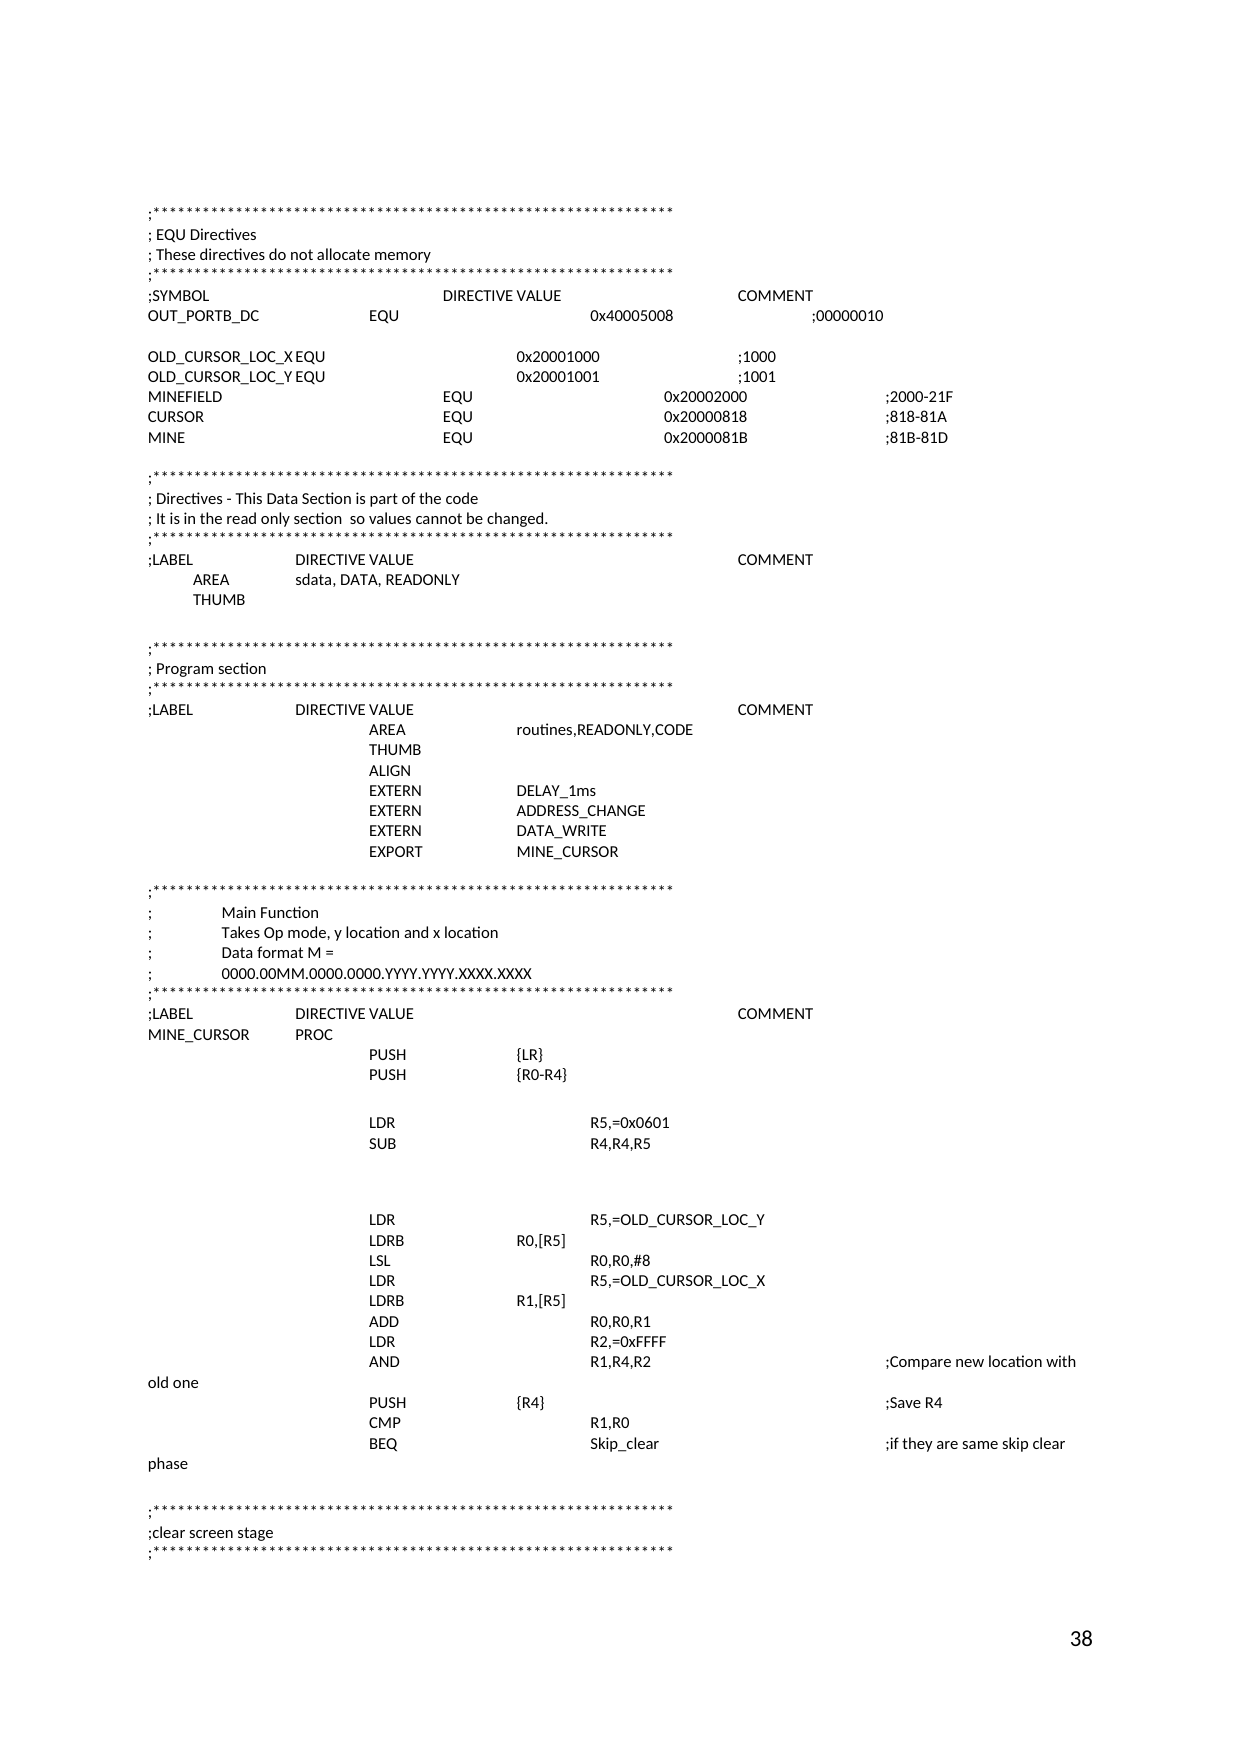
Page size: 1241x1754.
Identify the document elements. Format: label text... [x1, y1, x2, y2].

text ;*************************************************************** [148, 529, 1093, 549]
text MINEFIELD EQU 0x20002000 ;2000-21F [148, 386, 1093, 407]
text ;*************************************************************** [148, 468, 1093, 488]
text ;*************************************************************** [148, 882, 1093, 902]
text ; Takes Op mode, y location and x location [148, 922, 1093, 943]
text LDR R5,=0x0601 [148, 1113, 1093, 1133]
text ;*************************************************************** [148, 638, 1093, 658]
text ;*************************************************************** [148, 983, 1093, 1003]
text ; Data format M = [148, 943, 1093, 963]
text EXTERN DATA_WRITE [148, 821, 1093, 841]
text ;*************************************************************** [148, 1542, 1093, 1562]
text ;LABEL DIRECTIVE VALUE COMMENT [148, 699, 1093, 719]
text THUMB [148, 739, 1093, 760]
text ; EQU Directives [148, 224, 1093, 244]
text ;LABEL DIRECTIVE VALUE COMMENT [148, 549, 1093, 569]
text LDR R2,=0xFFFF [148, 1331, 1093, 1352]
text THUMB [148, 589, 1093, 610]
text AREA routines,READONLY,CODE [148, 719, 1093, 739]
text LDR R5,=OLD_CURSOR_LOC_Y [148, 1209, 1093, 1230]
text SUB R4,R4,R5 [148, 1133, 1093, 1153]
text OLD_CURSOR_LOC_Y EQU 0x20001001 ;1001 [148, 366, 1093, 386]
text PUSH {R0-R4} [148, 1064, 1093, 1085]
text CMP R1,R0 [148, 1413, 1093, 1433]
text MINE_CURSOR PROC [148, 1024, 1093, 1044]
text ;SYMBOL DIRECTIVE VALUE COMMENT [148, 285, 1093, 305]
text OUT_PORTB_DC EQU 0x40005008 ;00000010 [148, 305, 1093, 326]
text LDR R5,=OLD_CURSOR_LOC_X [148, 1270, 1093, 1291]
text LDRB R0,[R5] [148, 1230, 1093, 1250]
text ;*************************************************************** [148, 1502, 1093, 1522]
text ; 0000.00MM.0000.0000.YYYY.YYYY.XXXX.XXXX [148, 963, 1093, 983]
text ; Directives - This Data Section is part of the code [148, 488, 1093, 508]
text PUSH {LR} [148, 1044, 1093, 1064]
text LSL R0,R0,#8 [148, 1250, 1093, 1270]
text ; These directives do not allocate memory [148, 244, 1093, 264]
text AREA sdata, DATA, READONLY [148, 569, 1093, 589]
text EXPORT MINE_CURSOR [148, 841, 1093, 861]
text ALIGN [148, 760, 1093, 780]
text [148, 204, 1093, 224]
text MINE EQU 0x2000081B ;81B-81D [148, 427, 1093, 447]
text OLD_CURSOR_LOC_X EQU 0x20001000 ;1000 [148, 346, 1093, 366]
text ; Main Function [148, 902, 1093, 922]
text PUSH {R4} ;Save R4 [148, 1392, 1093, 1413]
text ;LABEL DIRECTIVE VALUE COMMENT [148, 1003, 1093, 1024]
text BEQ Skip_clear ;if they are same skip clear phase [148, 1433, 1093, 1473]
text ; Program section [148, 658, 1093, 678]
text ;*************************************************************** [148, 678, 1093, 699]
text CURSOR EQU 0x20000818 ;818-81A [148, 407, 1093, 427]
text ADD R0,R0,R1 [148, 1311, 1093, 1331]
text EXTERN ADDRESS_CHANGE [148, 800, 1093, 821]
text ; It is in the read only section so values cannot be changed. [148, 508, 1093, 529]
text ;clear screen stage [148, 1522, 1093, 1542]
text EXTERN DELAY_1ms [148, 780, 1093, 800]
text AND R1,R4,R2 ;Compare new location with old one [148, 1352, 1093, 1392]
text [148, 264, 1093, 285]
text LDRB R1,[R5] [148, 1291, 1093, 1311]
